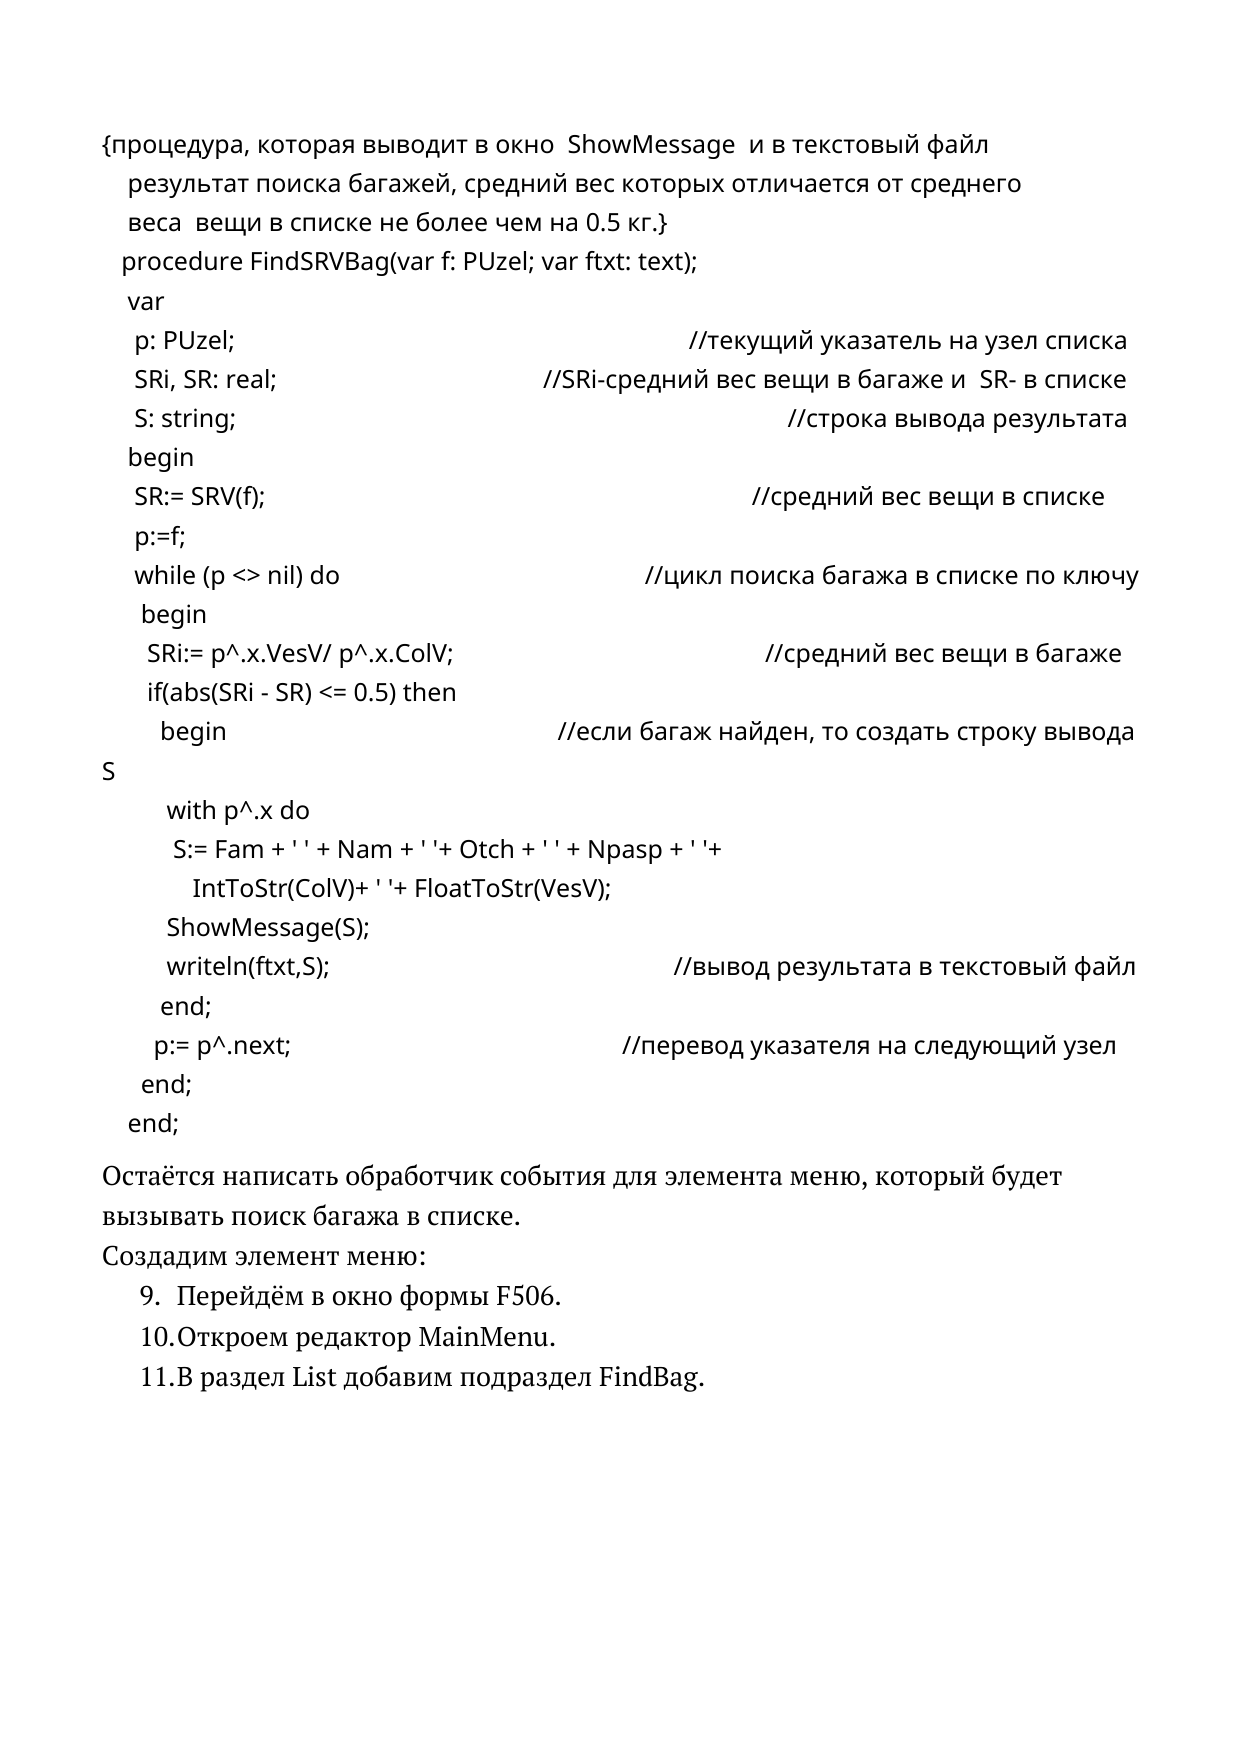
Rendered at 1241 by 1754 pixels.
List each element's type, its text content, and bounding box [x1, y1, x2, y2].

text SR:= SRV(f); //средний вес вещи в списке [102, 479, 1152, 513]
text end; [102, 1066, 1152, 1101]
list В раздел List добавим подраздел FindBag. [139, 1359, 1152, 1394]
text p:= p^.next; //перевод указателя на следующий узел [102, 1027, 1152, 1061]
text SRi, SR: real; //SRi-средний вес вещи в багаже и SR- в списке [102, 361, 1152, 396]
text Создадим элемент меню: [102, 1238, 1152, 1273]
text writeln(ftxt,S); //вывод результата в текстовый файл [102, 949, 1152, 983]
text S:= Fam + ' ' + Nam + ' '+ Otch + ' ' + Npasp + ' '+ [102, 831, 1152, 866]
text веса вещи в списке не более чем на 0.5 кг.} [102, 205, 1152, 239]
text Остаётся написать обработчик события для элемента меню, который будет вызывать поиск багажа в списке. [102, 1157, 1152, 1233]
text while (p <> nil) do //цикл поиска багажа в списке по ключу [102, 557, 1152, 591]
text with p^.x do [102, 792, 1152, 826]
text SRi:= p^.x.VesV/ p^.x.ColV; //средний вес вещи в багаже [102, 636, 1152, 670]
text end; [102, 1106, 1152, 1140]
list Откроем редактор MainMenu. [139, 1318, 1152, 1354]
text begin [102, 596, 1152, 631]
list Перейдём в окно формы F506. [139, 1278, 1152, 1313]
text procedure FindSRVBag(var f: PUzel; var ftxt: text); [102, 244, 1152, 278]
text end; [102, 988, 1152, 1022]
text ShowMessage(S); [102, 910, 1152, 944]
text var [102, 283, 1152, 317]
text {процедура, которая выводит в окно ShowMessage и в текстовый файл [102, 126, 1152, 161]
text begin //если багаж найден, то создать строку вывода S [102, 714, 1152, 787]
text p:=f; [102, 518, 1152, 552]
text IntToStr(ColV)+ ' '+ FloatToStr(VesV); [102, 871, 1152, 905]
text результат поиска багажей, средний вес которых отличается от среднего [102, 166, 1152, 200]
text S: string; //строка вывода результата [102, 401, 1152, 435]
text begin [102, 440, 1152, 474]
text if(abs(SRi - SR) <= 0.5) then [102, 675, 1152, 709]
text p: PUzel; //текущий указатель на узел списка [102, 322, 1152, 356]
